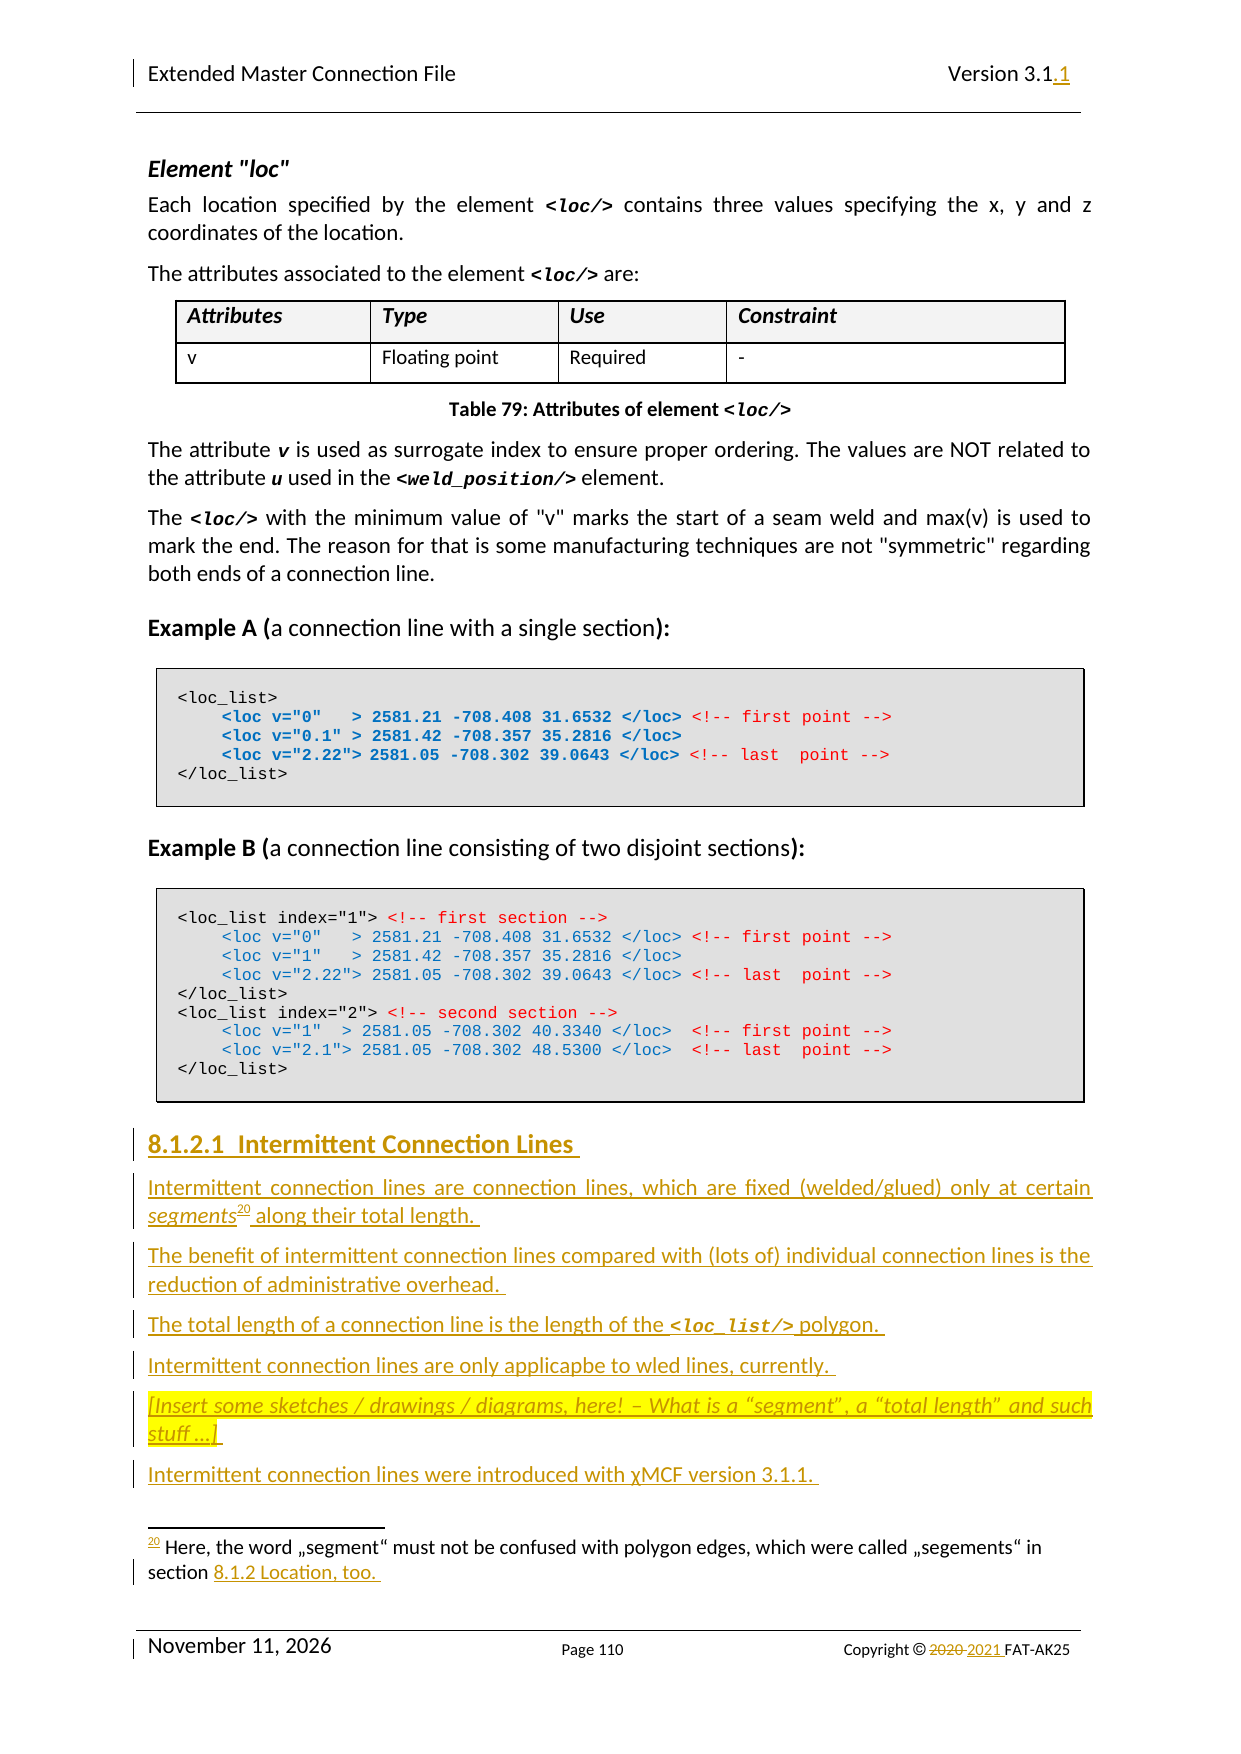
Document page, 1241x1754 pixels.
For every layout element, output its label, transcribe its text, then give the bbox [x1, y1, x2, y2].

text <loc v="0" > 2581.21 -708.408 31.6532 </loc> <!-- first point --> [157, 706, 1083, 725]
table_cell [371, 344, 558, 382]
text <loc v="1" > 2581.05 -708.302 40.3340 </loc> <!-- first point --> [157, 1020, 1083, 1039]
text </loc_list> [157, 1058, 1083, 1076]
text <loc v="2.22"> 2581.05 -708.302 39.0643 </loc> <!-- last point --> [157, 963, 1083, 982]
text <loc v="0" > 2581.21 -708.408 31.6532 </loc> <!-- first point --> [157, 926, 1083, 944]
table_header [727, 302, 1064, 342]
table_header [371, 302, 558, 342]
text The attributes associated to the element <loc/> are: [148, 259, 1092, 287]
text The <loc/> with the minimum value of "v" marks the start of a seam weld and max(v) is used to mark the end. The reason for that is some manufacturing techniques are not "symmetric" regarding both ends of a connection line. [148, 503, 1092, 588]
text <loc v="1" > 2581.42 -708.357 35.2816 </loc> [157, 944, 1083, 963]
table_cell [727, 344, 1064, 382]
text Example A (a connection line with a single section): [148, 613, 1092, 643]
text Each location specified by the element <loc/> contains three values specifying the x, y and z coordinates of the location. [148, 190, 1092, 246]
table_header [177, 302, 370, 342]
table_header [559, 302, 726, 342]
text <loc v="0.1" > 2581.42 -708.357 35.2816 </loc> [157, 725, 1083, 743]
text <loc v="2.22"> 2581.05 -708.302 39.0643 </loc> <!-- last point --> [157, 743, 1083, 762]
text <loc_list index="1"> <!-- first section --> [157, 907, 1083, 926]
text Example B (a connection line consisting of two disjoint sections): [148, 832, 1092, 863]
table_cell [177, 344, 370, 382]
text </loc_list> [157, 762, 1083, 781]
text <loc_list index="2"> <!-- second section --> [157, 1001, 1083, 1020]
text Table 79: Attributes of element <loc/> [148, 397, 1092, 422]
text </loc_list> [157, 982, 1083, 1001]
subtitle Element "loc" [148, 154, 1092, 184]
text The attribute v is used as surrogate index to ensure proper ordering. The values are NOT related to the attribute u used in the <weld_position/> element. [148, 435, 1092, 491]
text <loc v="2.1"> 2581.05 -708.302 48.5300 </loc> <!-- last point --> [157, 1039, 1083, 1058]
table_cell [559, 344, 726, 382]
text <loc_list> [157, 687, 1083, 706]
